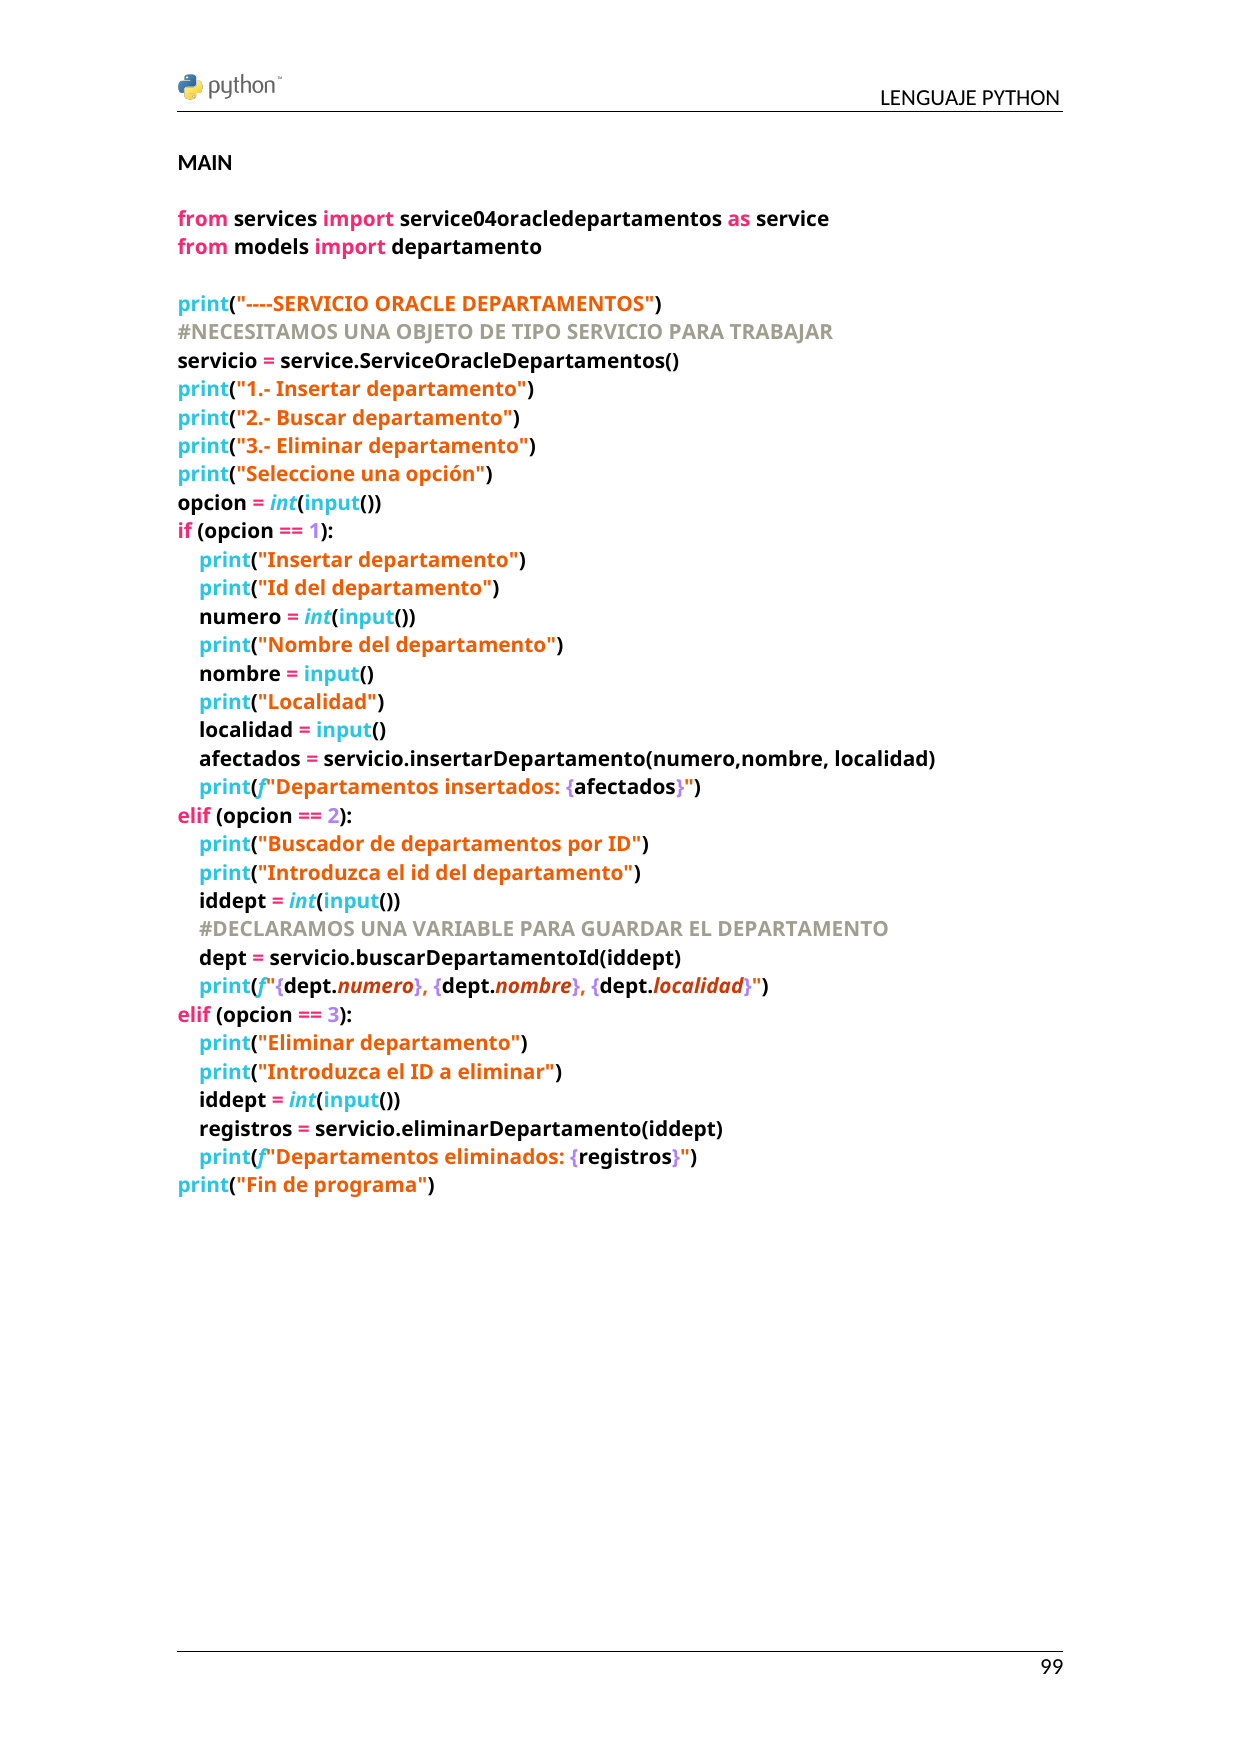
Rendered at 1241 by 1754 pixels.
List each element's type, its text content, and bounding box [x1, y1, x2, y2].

picture [177, 73, 283, 105]
text if (opcion == 1): [177, 516, 1063, 545]
text print("Nombre del departamento") [177, 630, 1063, 659]
text nombre = input() [177, 659, 1063, 687]
text print("2.- Buscar departamento") [177, 403, 1063, 431]
text from services import service04oracledepartamentos as service [177, 204, 1063, 232]
text from models import departamento [177, 232, 1063, 261]
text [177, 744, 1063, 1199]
text localidad = input() [177, 716, 1063, 744]
text opcion = int(input()) [177, 488, 1063, 516]
text #NECESITAMOS UNA OBJETO DE TIPO SERVICIO PARA TRABAJAR [177, 317, 1063, 346]
text print("1.- Insertar departamento") [177, 374, 1063, 403]
text numero = int(input()) [177, 602, 1063, 630]
text print("----SERVICIO ORACLE DEPARTAMENTOS") [177, 289, 1063, 317]
text print("Seleccione una opción") [177, 459, 1063, 488]
text print("3.- Eliminar departamento") [177, 431, 1063, 459]
text print("Id del departamento") [177, 573, 1063, 602]
text servicio = service.ServiceOracleDepartamentos() [177, 346, 1063, 374]
text print("Localidad") [177, 687, 1063, 716]
text print("Insertar departamento") [177, 545, 1063, 573]
text MAIN [177, 148, 1063, 176]
